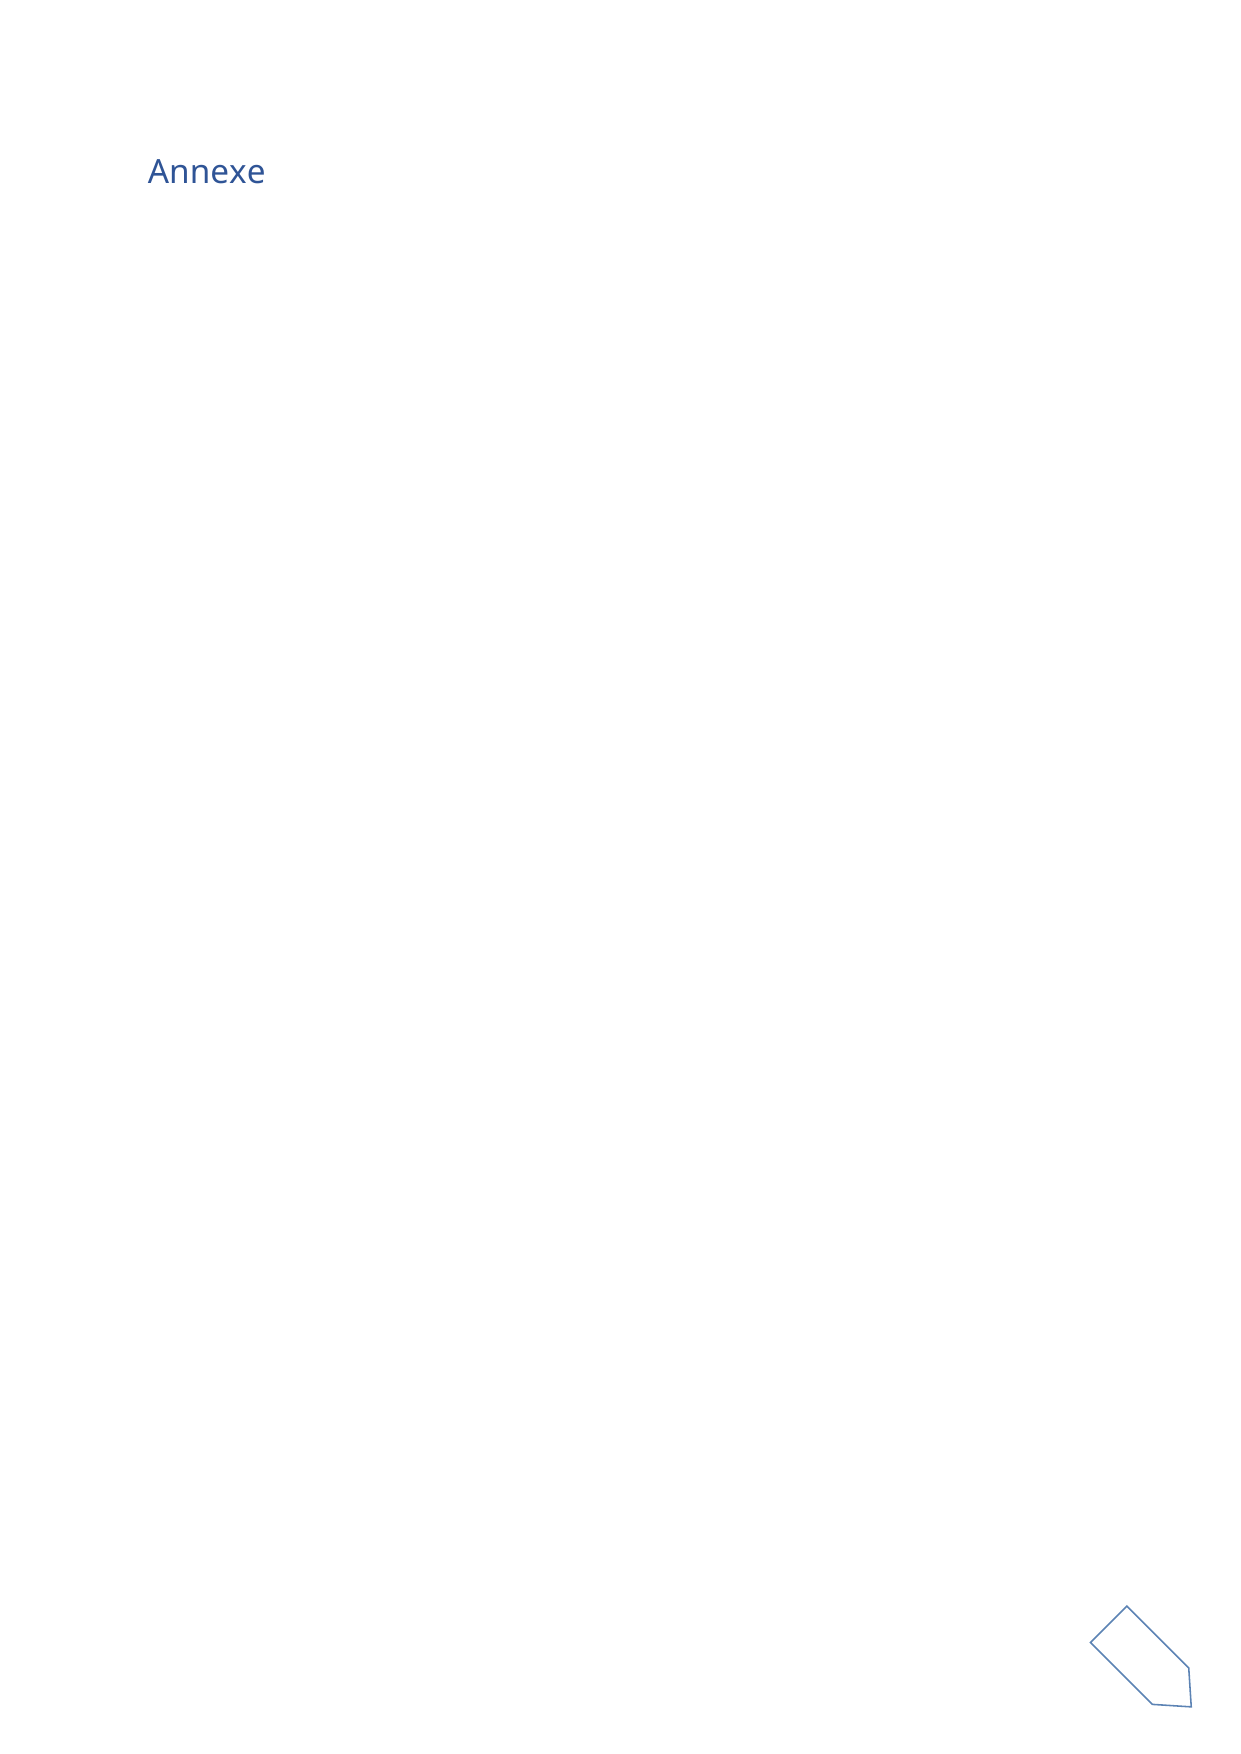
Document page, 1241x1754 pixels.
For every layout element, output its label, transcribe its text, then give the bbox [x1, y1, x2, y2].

subtitle Annexe [148, 148, 1093, 193]
